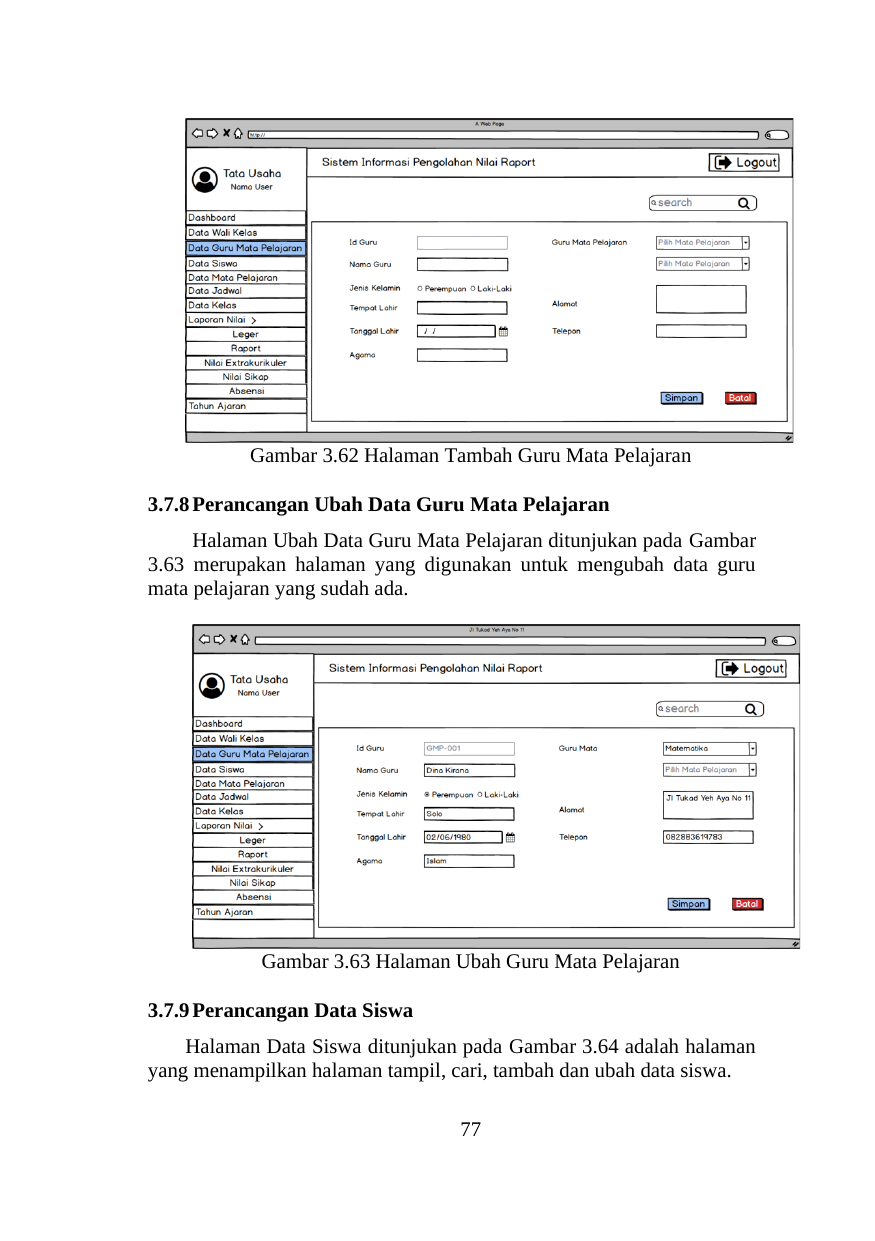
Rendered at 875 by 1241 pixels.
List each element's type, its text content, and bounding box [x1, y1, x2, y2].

picture [192, 624, 801, 949]
picture [185, 118, 794, 443]
subtitle Perancangan Data Siswa [148, 998, 756, 1022]
subtitle Perancangan Ubah Data Guru Mata Pelajaran [148, 492, 756, 516]
